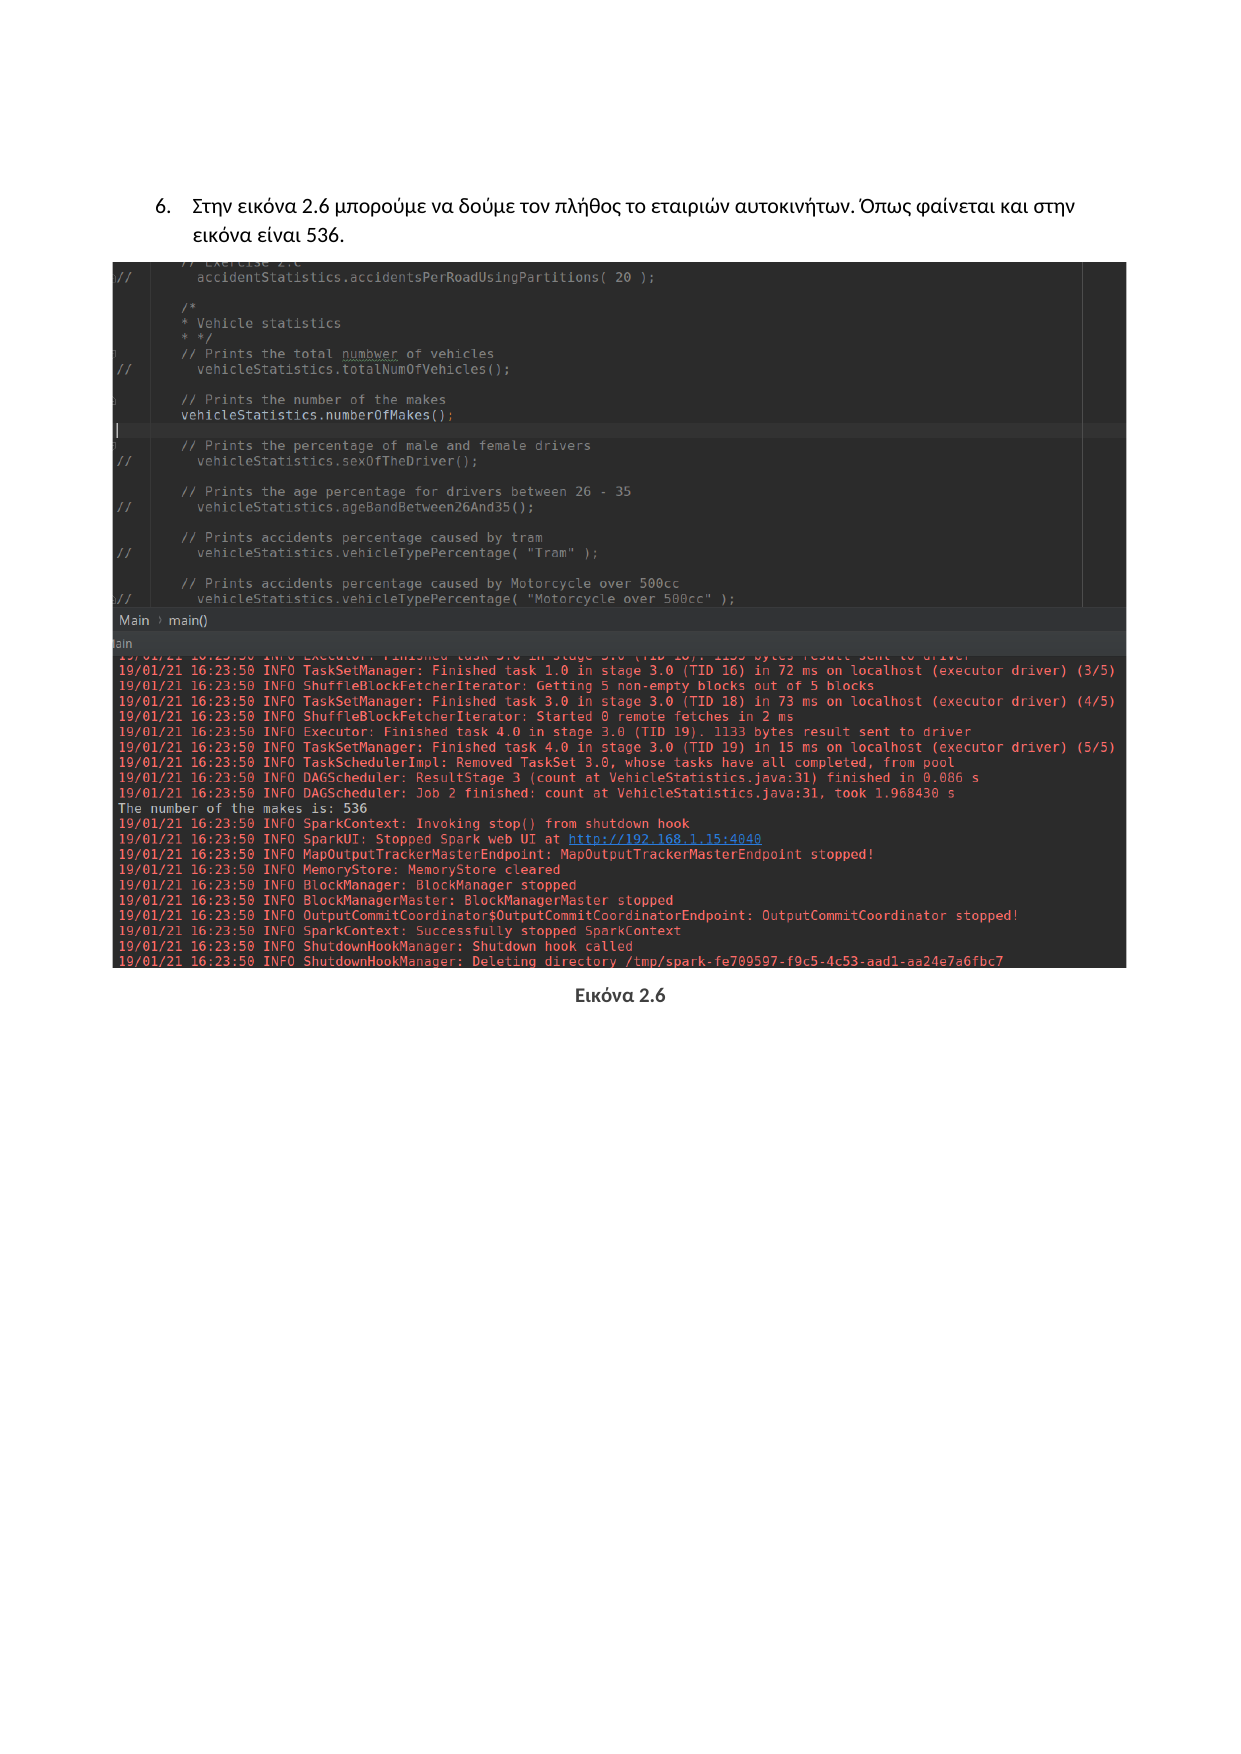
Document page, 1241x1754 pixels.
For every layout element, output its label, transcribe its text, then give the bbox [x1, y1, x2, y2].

list Στην εικόνα 2.6 μπορούμε να δούμε τον πλήθος το εταιριών αυτοκινήτων. Όπως φαίνεται και στην εικόνα είναι 536. [155, 192, 1128, 248]
text Εικόνα 2.6 [112, 983, 1128, 1008]
picture [112, 262, 1127, 968]
